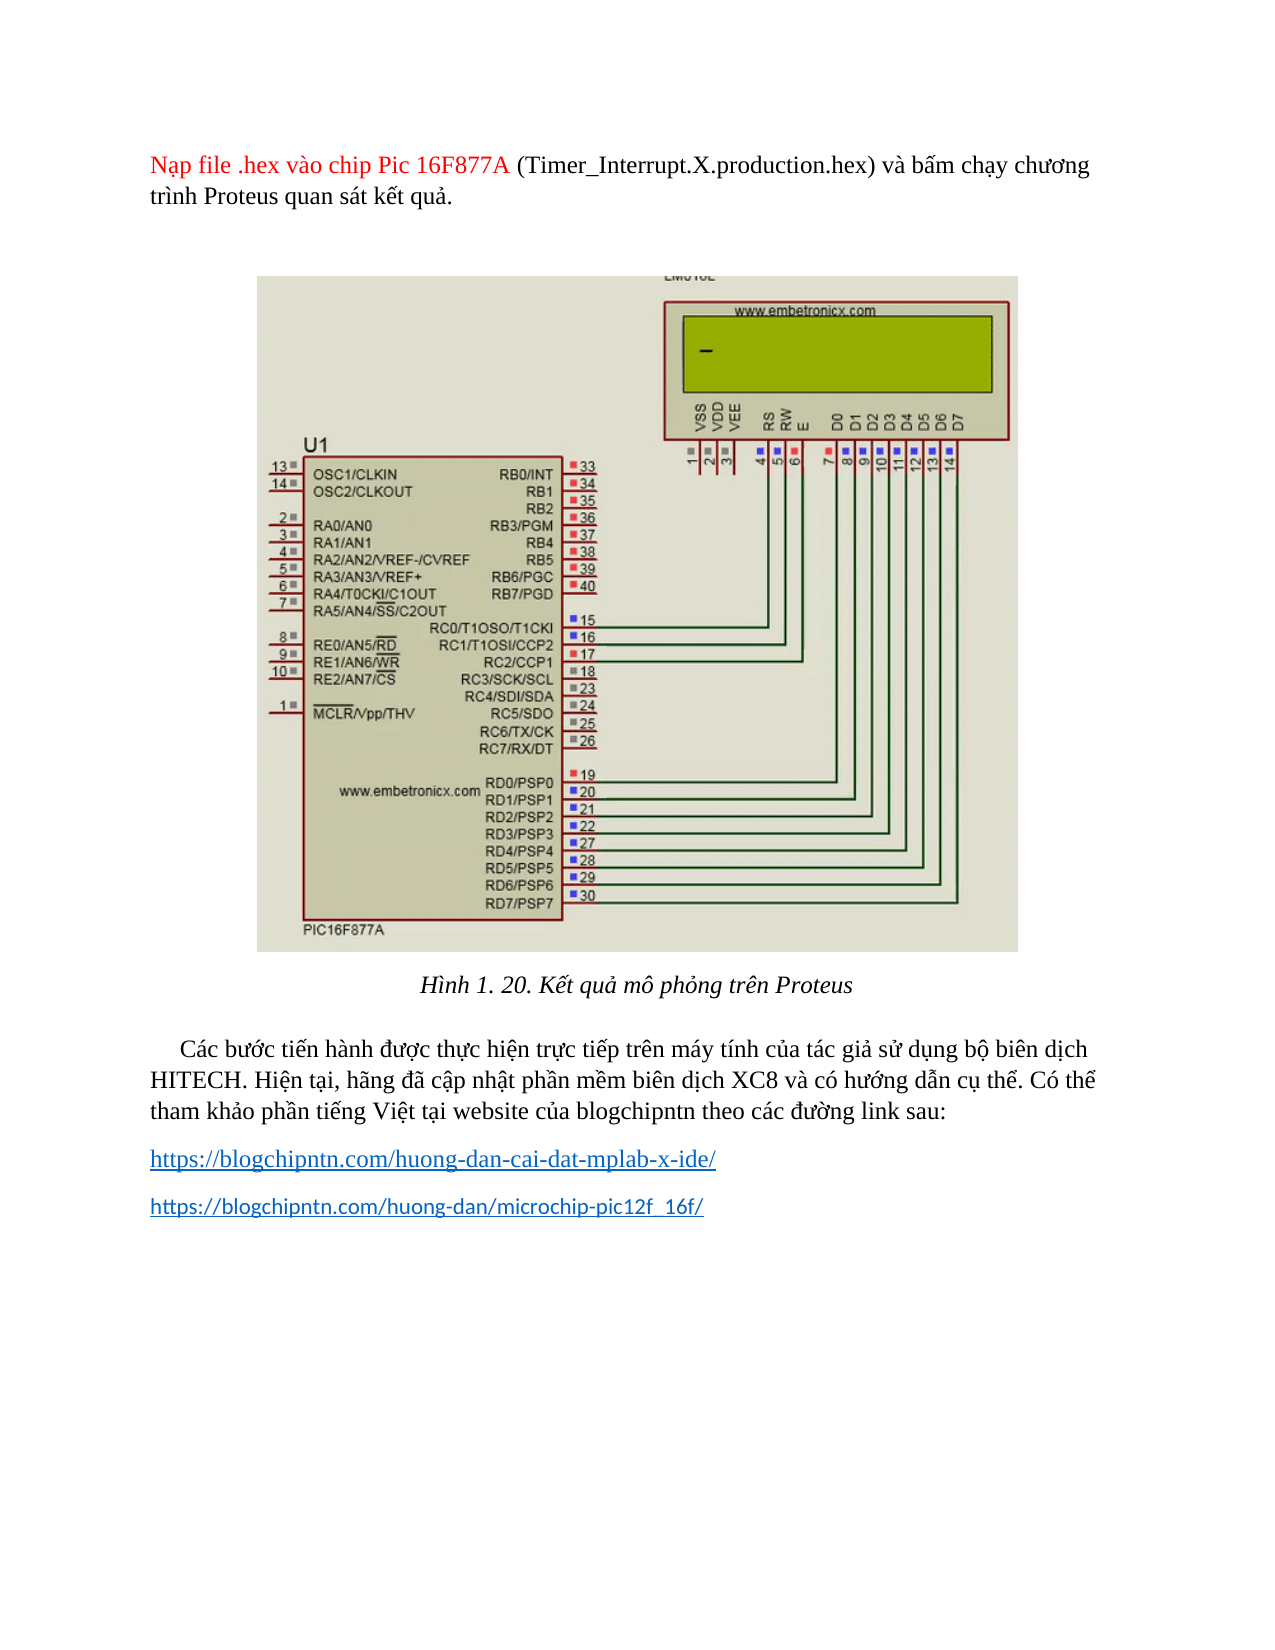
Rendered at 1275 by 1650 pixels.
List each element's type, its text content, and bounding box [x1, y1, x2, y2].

text https://blogchipntn.com/huong-dan-cai-dat-mplab-x-ide/ [150, 1144, 1125, 1173]
text Hình 1. 20. Kết quả mô phỏng trên Proteus [150, 970, 1125, 999]
text Các bước tiến hành được thực hiện trực tiếp trên máy tính của tác giả sử dụng bộ biên dịch HITECH. Hiện tại, hãng đã cập nhật phần mềm biên dịch XC8 và có hướng dẫn cụ thể. Có thể tham khảo phần tiếng Việt tại website của blogchipntn theo các đường link sau: [150, 1034, 1125, 1125]
text https://blogchipntn.com/huong-dan/microchip-pic12f_16f/ [150, 1192, 1125, 1220]
text Nạp file .hex vào chip Pic 16F877A (Timer_Interrupt.X.production.hex) và bấm chạy chương trình Proteus quan sát kết quả. [150, 150, 1125, 210]
picture [256, 276, 1019, 952]
